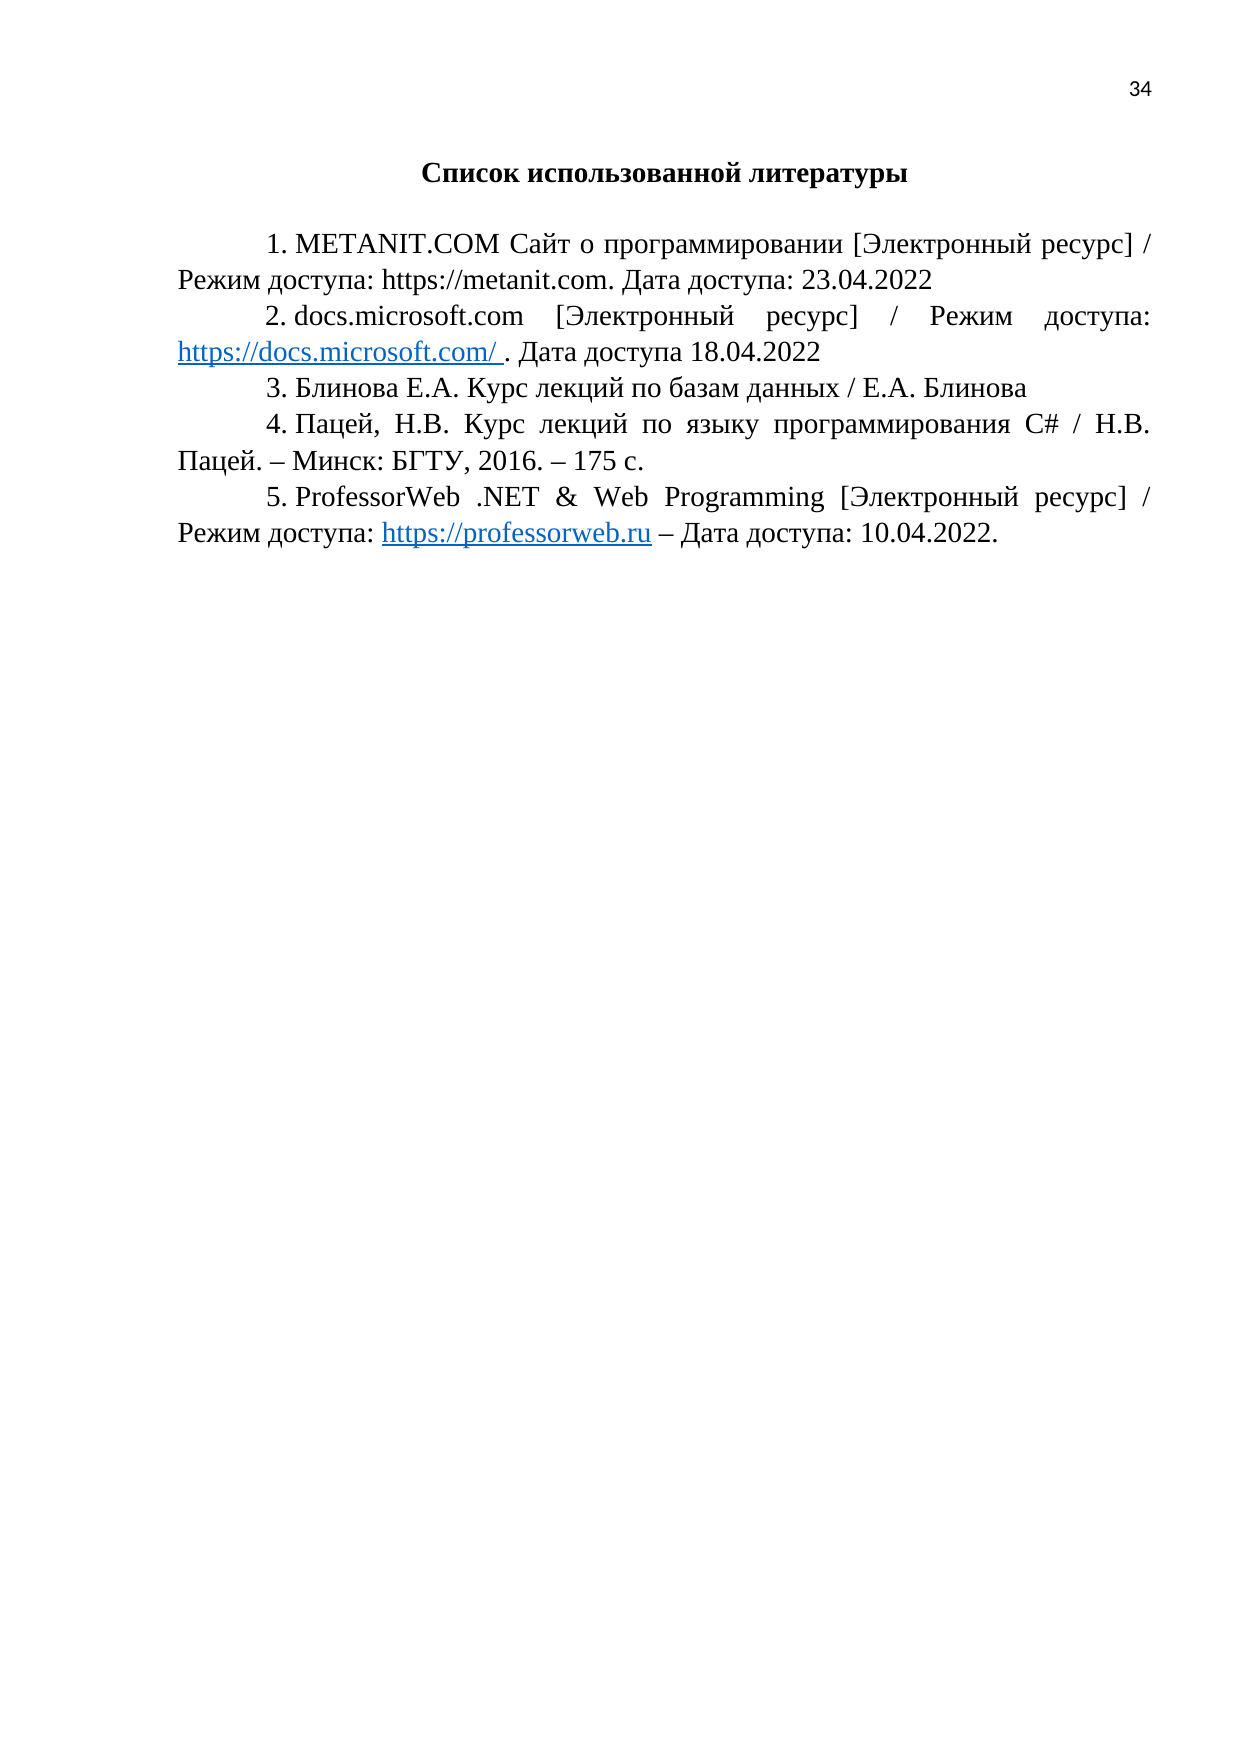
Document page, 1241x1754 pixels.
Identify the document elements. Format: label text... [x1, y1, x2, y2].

text Список использованной литературы [177, 155, 1152, 188]
list Пацей, Н.В. Курс лекций по языку программирования С# / Н.В. Пацей. – Минск: БГТУ, 2016. – 175 с. [177, 407, 1152, 476]
list ProfessorWeb .NET & Web Programming [Электронный ресурс] / Режим доступа: https://professorweb.ru – Дата доступа: 10.04.2022. [177, 479, 1152, 548]
list docs.microsoft.com [Электронный ресурс] / Режим доступа: https://docs.microsoft.com/ . Дата доступа 18.04.2022 [177, 298, 1152, 368]
list METANIT.COM Сайт о программировании [Электронный ресурс] / Режим доступа: https://metanit.com. Дата доступа: 23.04.2022 [177, 226, 1152, 296]
list Блинова Е.А. Курс лекций по базам данных / Е.А. Блинова [177, 370, 1152, 404]
